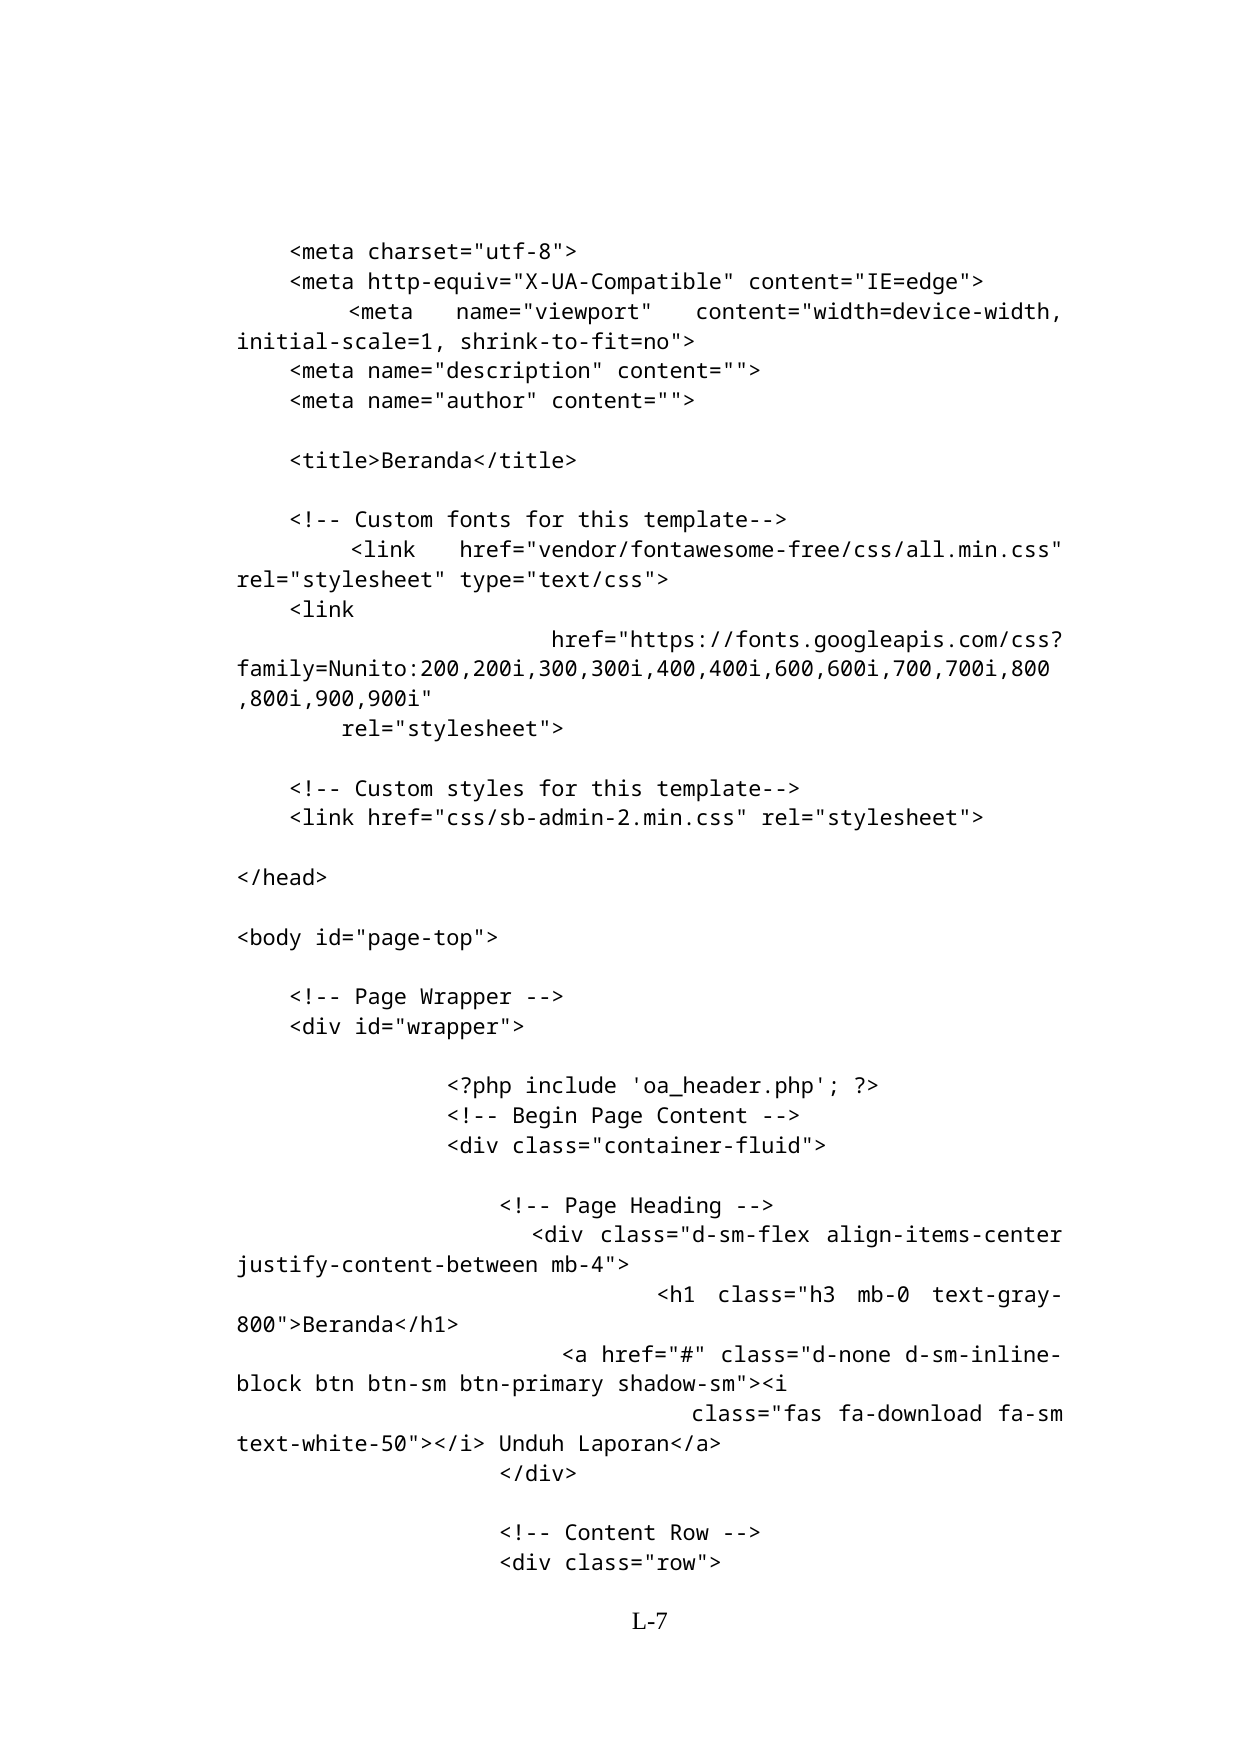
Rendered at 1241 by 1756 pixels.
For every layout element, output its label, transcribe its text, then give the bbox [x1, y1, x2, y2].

text <div class="d-sm-flex align-items-center justify-content-between mb-4"> [236, 1219, 1063, 1279]
text <title>Beranda</title> [236, 445, 1063, 474]
text <!-- Custom fonts for this template--> [236, 504, 1063, 534]
text <a href="#" class="d-none d-sm-inline-block btn btn-sm btn-primary shadow-sm"><i [236, 1338, 1063, 1398]
text href="https://fonts.googleapis.com/css?family=Nunito:200,200i,300,300i,400,400i,600,600i,700,700i,800,800i,900,900i" [236, 623, 1063, 713]
text </head> [236, 862, 1063, 892]
text <meta name="description" content=""> [236, 355, 1063, 385]
text <link href="vendor/fontawesome-free/css/all.min.css" rel="stylesheet" type="text/css"> [236, 534, 1063, 594]
text <meta charset="utf-8"> [236, 236, 1063, 266]
text <div class="container-fluid"> [236, 1130, 1063, 1160]
text <h1 class="h3 mb-0 text-gray-800">Beranda</h1> [236, 1279, 1063, 1338]
text <meta name="viewport" content="width=device-width, initial-scale=1, shrink-to-fit=no"> [236, 296, 1063, 355]
text rel="stylesheet"> [236, 713, 1063, 743]
text <link [236, 594, 1063, 623]
text <div id="wrapper"> [236, 1011, 1063, 1041]
text class="fas fa-download fa-sm text-white-50"></i> Unduh Laporan</a> [236, 1398, 1063, 1458]
text <div class="row"> [236, 1547, 1063, 1577]
text <!-- Page Heading --> [236, 1189, 1063, 1219]
text <meta http-equiv="X-UA-Compatible" content="IE=edge"> [236, 266, 1063, 296]
text <!-- Page Wrapper --> [236, 981, 1063, 1011]
text <!-- Begin Page Content --> [236, 1100, 1063, 1130]
text <!-- Custom styles for this template--> [236, 772, 1063, 802]
text <!-- Content Row --> [236, 1517, 1063, 1547]
text <?php include 'oa_header.php'; ?> [236, 1070, 1063, 1100]
text <link href="css/sb-admin-2.min.css" rel="stylesheet"> [236, 802, 1063, 832]
text </div> [236, 1458, 1063, 1487]
text <meta name="author" content=""> [236, 385, 1063, 415]
text <body id="page-top"> [236, 921, 1063, 951]
